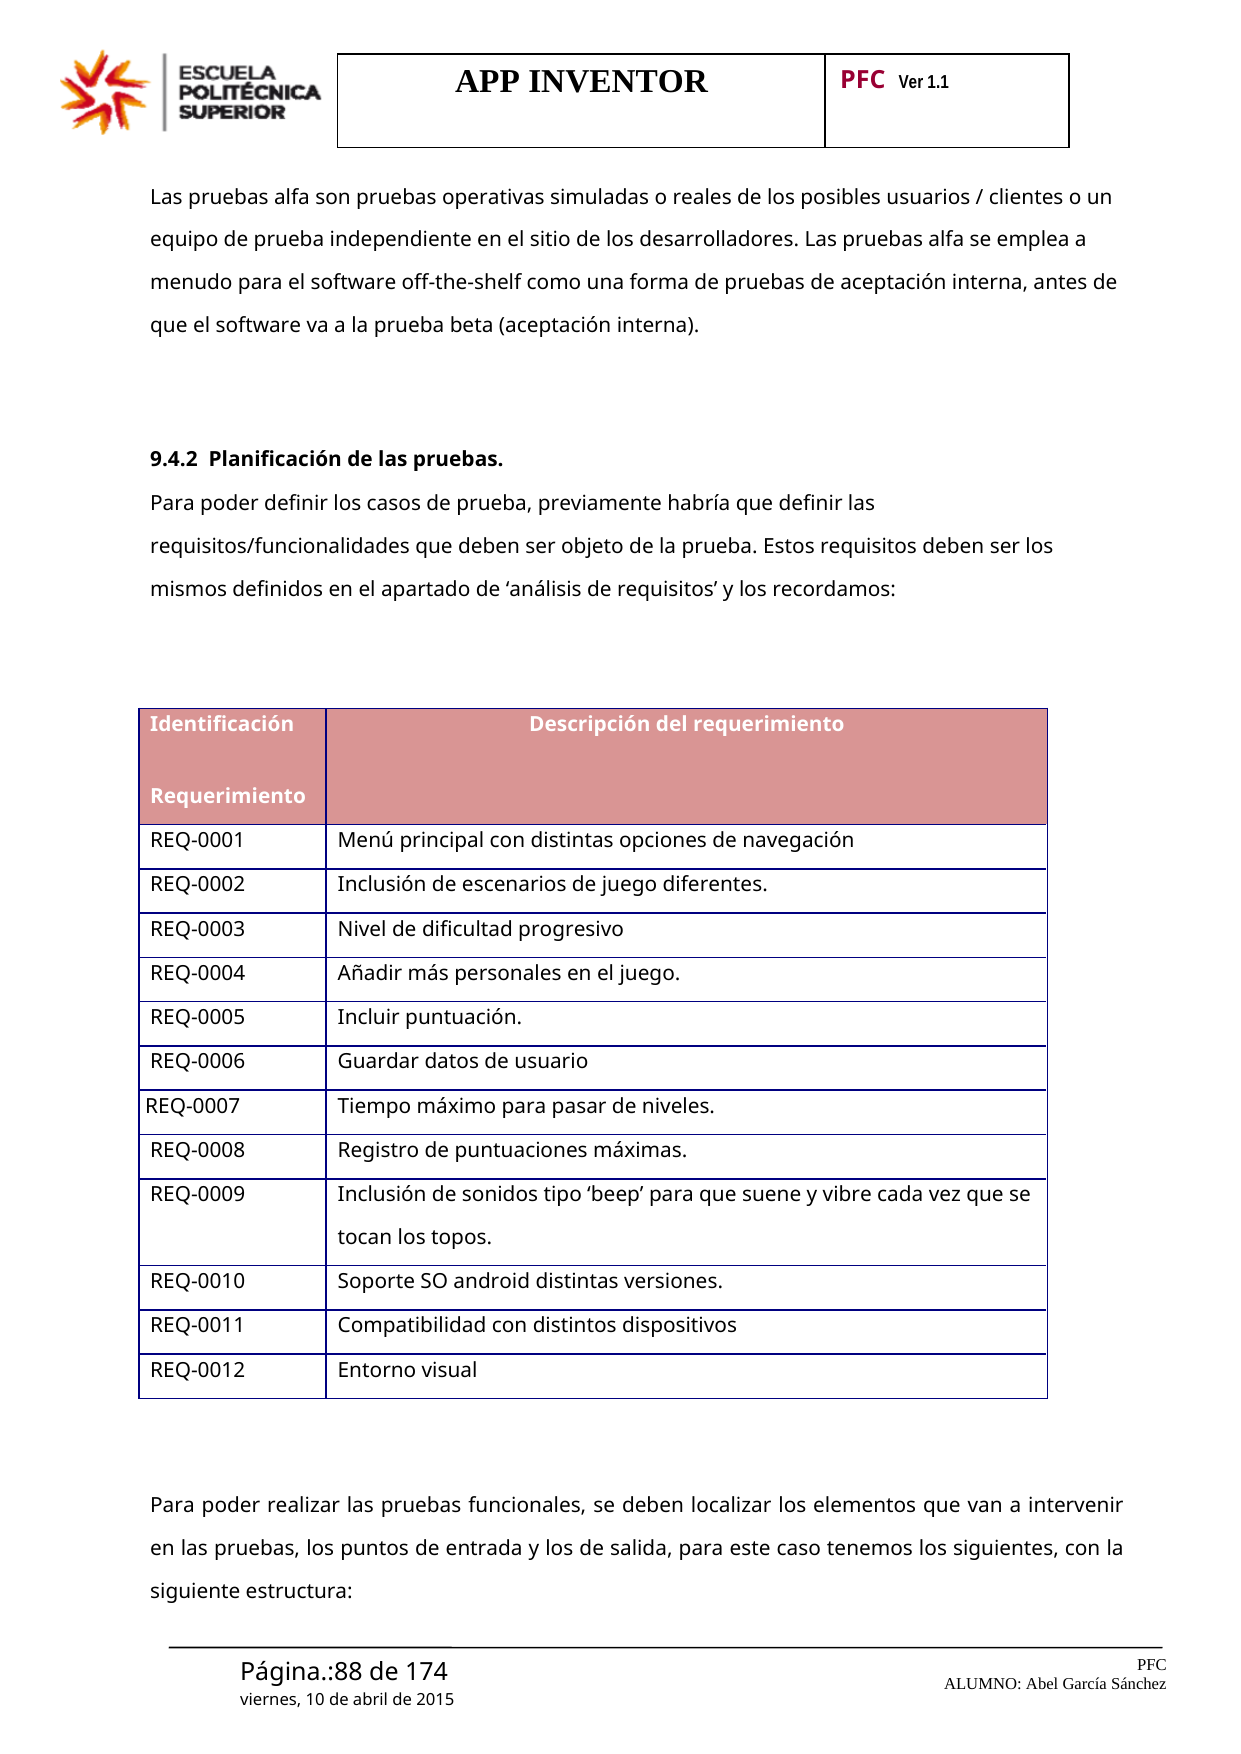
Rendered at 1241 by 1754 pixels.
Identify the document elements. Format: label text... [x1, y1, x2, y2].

table_cell REQ-0003 [140, 914, 325, 957]
table_cell Compatibilidad con distintos dispositivos [327, 1309, 1047, 1353]
text Para poder definir los casos de prueba, previamente habría que definir las requisitos/funcionalidades que deben ser objeto de la prueba. Estos requisitos deben ser los mismos definidos en el apartado de ‘análisis de requisitos’ y los recordamos: [150, 488, 1125, 602]
table_cell Menú principal con distintas opciones de navegación [327, 824, 1047, 868]
table_cell REQ-0006 [140, 1047, 325, 1089]
table_cell Guardar datos de usuario [327, 1045, 1047, 1089]
table_cell Soporte SO android distintas versiones. [327, 1265, 1047, 1309]
table_cell REQ-0012 [140, 1355, 325, 1398]
table_cell Tiempo máximo para pasar de niveles. [327, 1089, 1047, 1134]
text 9.4.2 Planificación de las pruebas. [150, 444, 1125, 472]
picture [60, 43, 323, 146]
table_cell REQ-0002 [140, 870, 325, 912]
table_cell REQ-0008 [140, 1135, 325, 1178]
table_cell Inclusión de escenarios de juego diferentes. [327, 868, 1047, 912]
table_cell Entorno visual [327, 1353, 1047, 1398]
table_cell REQ-0010 [140, 1266, 325, 1309]
table_header Identificación Requerimiento [140, 709, 325, 824]
table_cell Nivel de dificultad progresivo [327, 912, 1047, 957]
table_cell REQ-0001 [140, 825, 325, 868]
table_cell REQ-0011 [140, 1311, 325, 1353]
table_cell Registro de puntuaciones máximas. [327, 1134, 1047, 1178]
text Las pruebas alfa son pruebas operativas simuladas o reales de los posibles usuarios / clientes o un equipo de prueba independiente en el sitio de los desarrolladores. Las pruebas alfa se emplea a menudo para el software off-the-shelf como una forma de pruebas de aceptación interna, antes de que el software va a la prueba beta (aceptación interna). [150, 182, 1125, 338]
table_cell REQ-0007 [140, 1091, 325, 1134]
text Para poder realizar las pruebas funcionales, se deben localizar los elementos que van a intervenir en las pruebas, los puntos de entrada y los de salida, para este caso tenemos los siguientes, con la siguiente estructura: [150, 1491, 1125, 1604]
table_cell REQ-0004 [140, 958, 325, 1001]
table_cell Inclusión de sonidos tipo ‘beep’ para que suene y vibre cada vez que se tocan los topos. [327, 1178, 1047, 1265]
table_cell REQ-0009 [140, 1180, 325, 1265]
table_cell Añadir más personales en el juego. [327, 957, 1047, 1001]
table_cell Incluir puntuación. [327, 1001, 1047, 1045]
table_cell REQ-0005 [140, 1002, 325, 1045]
table_header Descripción del requerimiento [327, 709, 1047, 824]
